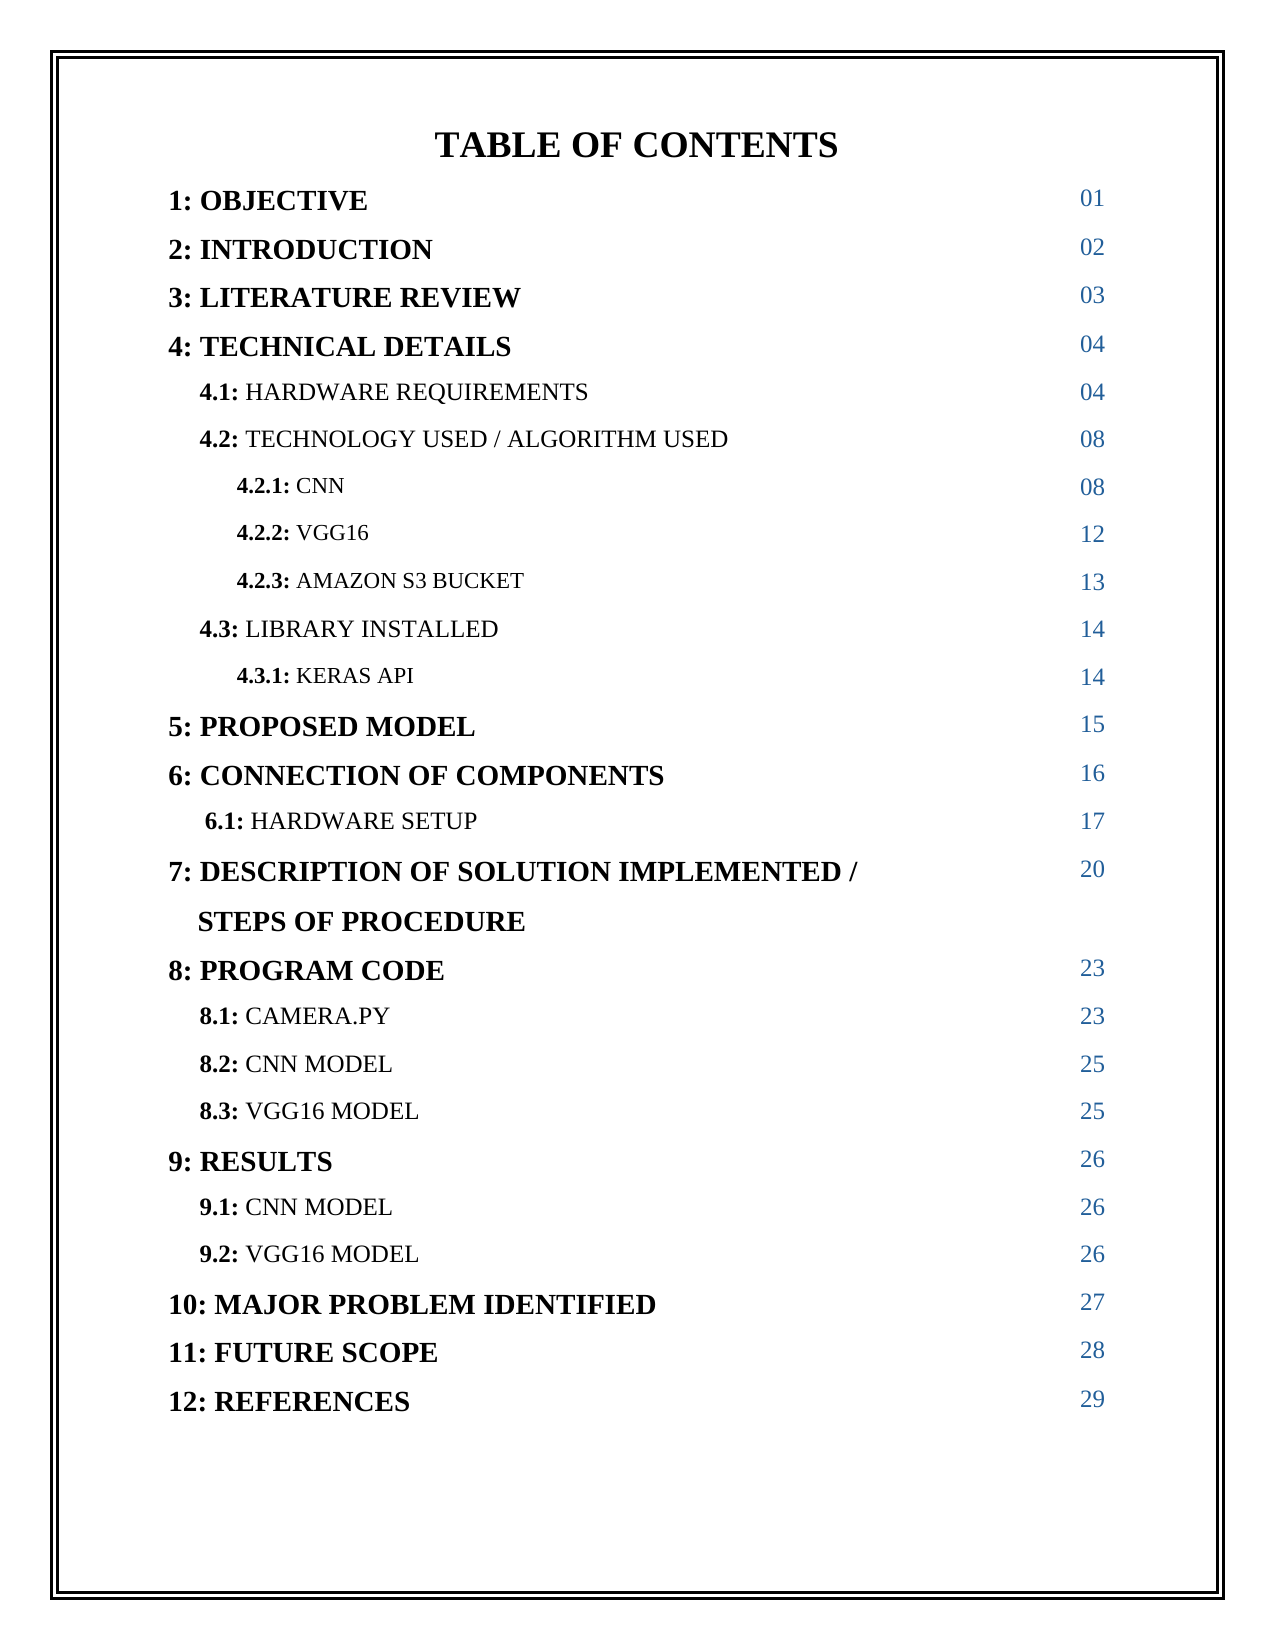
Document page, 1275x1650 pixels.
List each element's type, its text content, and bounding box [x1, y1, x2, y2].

table_cell 8.3: VGG16 MODEL [168, 1096, 964, 1144]
table_cell 26 [964, 1144, 1105, 1192]
table_cell 26 [964, 1192, 1105, 1239]
table_cell 28 [964, 1335, 1105, 1384]
table_header TABLE OF CONTENTS [168, 123, 1105, 183]
table_cell 23 [964, 1001, 1105, 1049]
table_cell 8.2: CNN MODEL [168, 1049, 964, 1096]
table_cell 10: MAJOR PROBLEM IDENTIFIED [168, 1287, 964, 1335]
table_cell 13 [964, 567, 1105, 614]
table_cell 3: LITERATURE REVIEW [168, 280, 964, 329]
table_cell 04 [964, 329, 1105, 377]
table_cell 29 [964, 1384, 1105, 1432]
table_cell 2: INTRODUCTION [168, 232, 964, 280]
table_cell 26 [964, 1240, 1105, 1287]
table_cell 01 [964, 183, 1105, 232]
table_cell 9.2: VGG16 MODEL [168, 1240, 964, 1287]
table_cell 4.2: TECHNOLOGY USED / ALGORITHM USED [168, 425, 964, 472]
table_cell 8.1: CAMERA.PY [168, 1001, 964, 1049]
table_cell 4.2.1: CNN [168, 472, 964, 519]
table_cell 9: RESULTS [168, 1144, 964, 1192]
table_cell 17 [964, 806, 1105, 854]
table_cell 14 [964, 615, 1105, 662]
table_cell 04 [964, 377, 1105, 424]
table_cell 16 [964, 758, 1105, 806]
table_cell 14 [964, 662, 1105, 709]
table_cell 9.1: CNN MODEL [168, 1192, 964, 1239]
table_cell 02 [964, 232, 1105, 280]
table_cell 7: DESCRIPTION OF SOLUTION IMPLEMENTED / STEPS OF PROCEDURE [168, 854, 964, 953]
table_cell 27 [964, 1287, 1105, 1335]
table_cell 08 [964, 472, 1105, 519]
table_cell 1: OBJECTIVE [168, 183, 964, 232]
table_cell 23 [964, 953, 1105, 1001]
table_cell 03 [964, 280, 1105, 329]
table_cell 4.2.2: VGG16 [168, 520, 964, 567]
table_cell 12 [964, 520, 1105, 567]
table_cell 4.2.3: AMAZON S3 BUCKET [168, 567, 964, 614]
table_cell 08 [964, 425, 1105, 472]
table_cell 11: FUTURE SCOPE [168, 1335, 964, 1384]
table_cell 4.3.1: KERAS API [168, 662, 964, 709]
table_cell 25 [964, 1049, 1105, 1096]
table_cell 20 [964, 854, 1105, 953]
table_cell 15 [964, 710, 1105, 758]
table_cell 5: PROPOSED MODEL [168, 710, 964, 758]
table_cell 4: TECHNICAL DETAILS [168, 329, 964, 377]
table_cell 6.1: HARDWARE SETUP [168, 806, 964, 854]
table_cell 6: CONNECTION OF COMPONENTS [168, 758, 964, 806]
table_cell 8: PROGRAM CODE [168, 953, 964, 1001]
table_cell 12: REFERENCES [168, 1384, 964, 1432]
table_cell 25 [964, 1096, 1105, 1144]
table_cell 4.3: LIBRARY INSTALLED [168, 615, 964, 662]
table_cell 4.1: HARDWARE REQUIREMENTS [168, 377, 964, 424]
